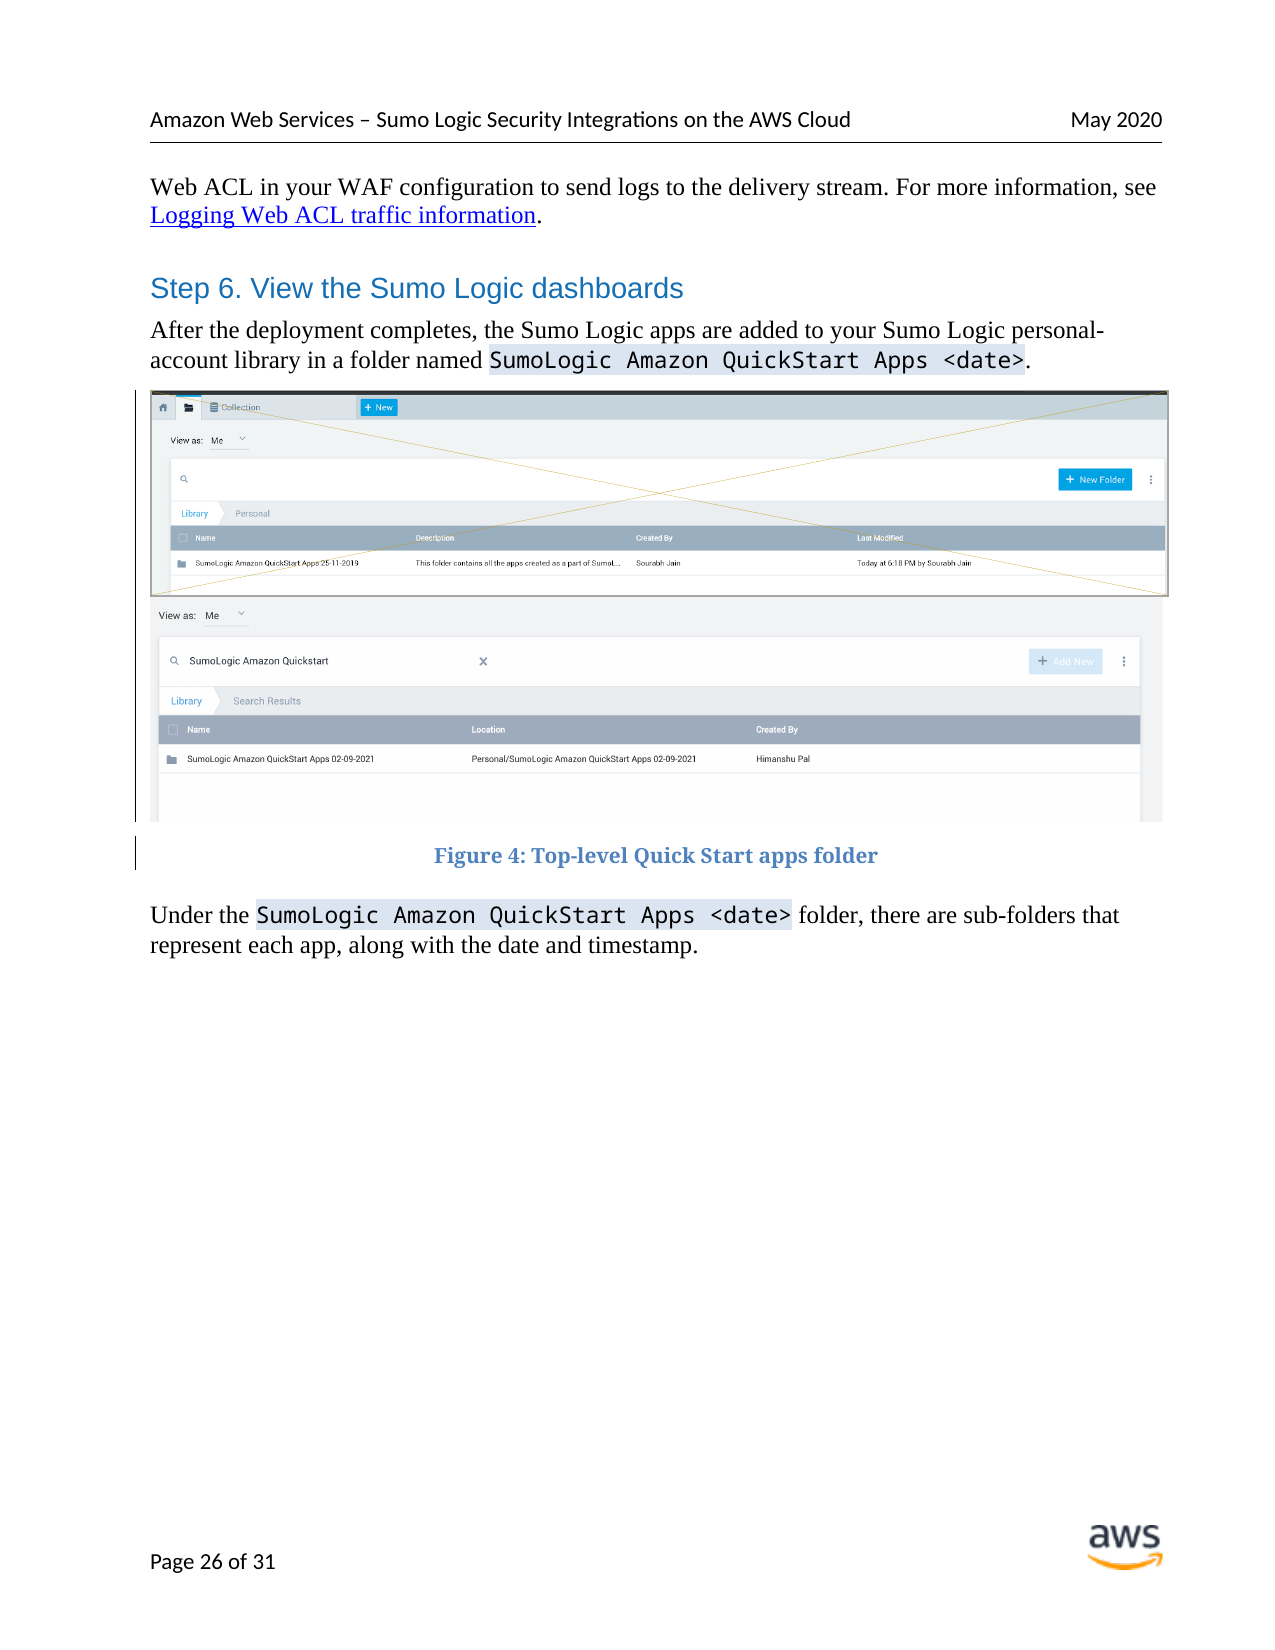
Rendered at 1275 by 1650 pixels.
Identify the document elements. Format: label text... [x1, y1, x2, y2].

picture [1087, 1525, 1163, 1570]
picture [664, 392, 1167, 594]
picture [152, 392, 655, 594]
picture [155, 391, 1163, 493]
text Under the SumoLogic Amazon QuickStart Apps <date> folder, there are sub-folders that represent each app, along with the date and timestamp. [150, 899, 1162, 959]
subtitle Step 6. View the Sumo Logic dashboards [150, 271, 1162, 304]
picture [150, 597, 1163, 822]
text After the deployment completes, the Sumo Logic apps are added to your Sumo Logic personal-account library in a folder named SumoLogic Amazon QuickStart Apps <date>. [150, 315, 1162, 375]
picture [158, 494, 1161, 595]
text Figure 4: Top-level Quick Start apps folder [150, 836, 1162, 869]
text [150, 172, 1162, 229]
